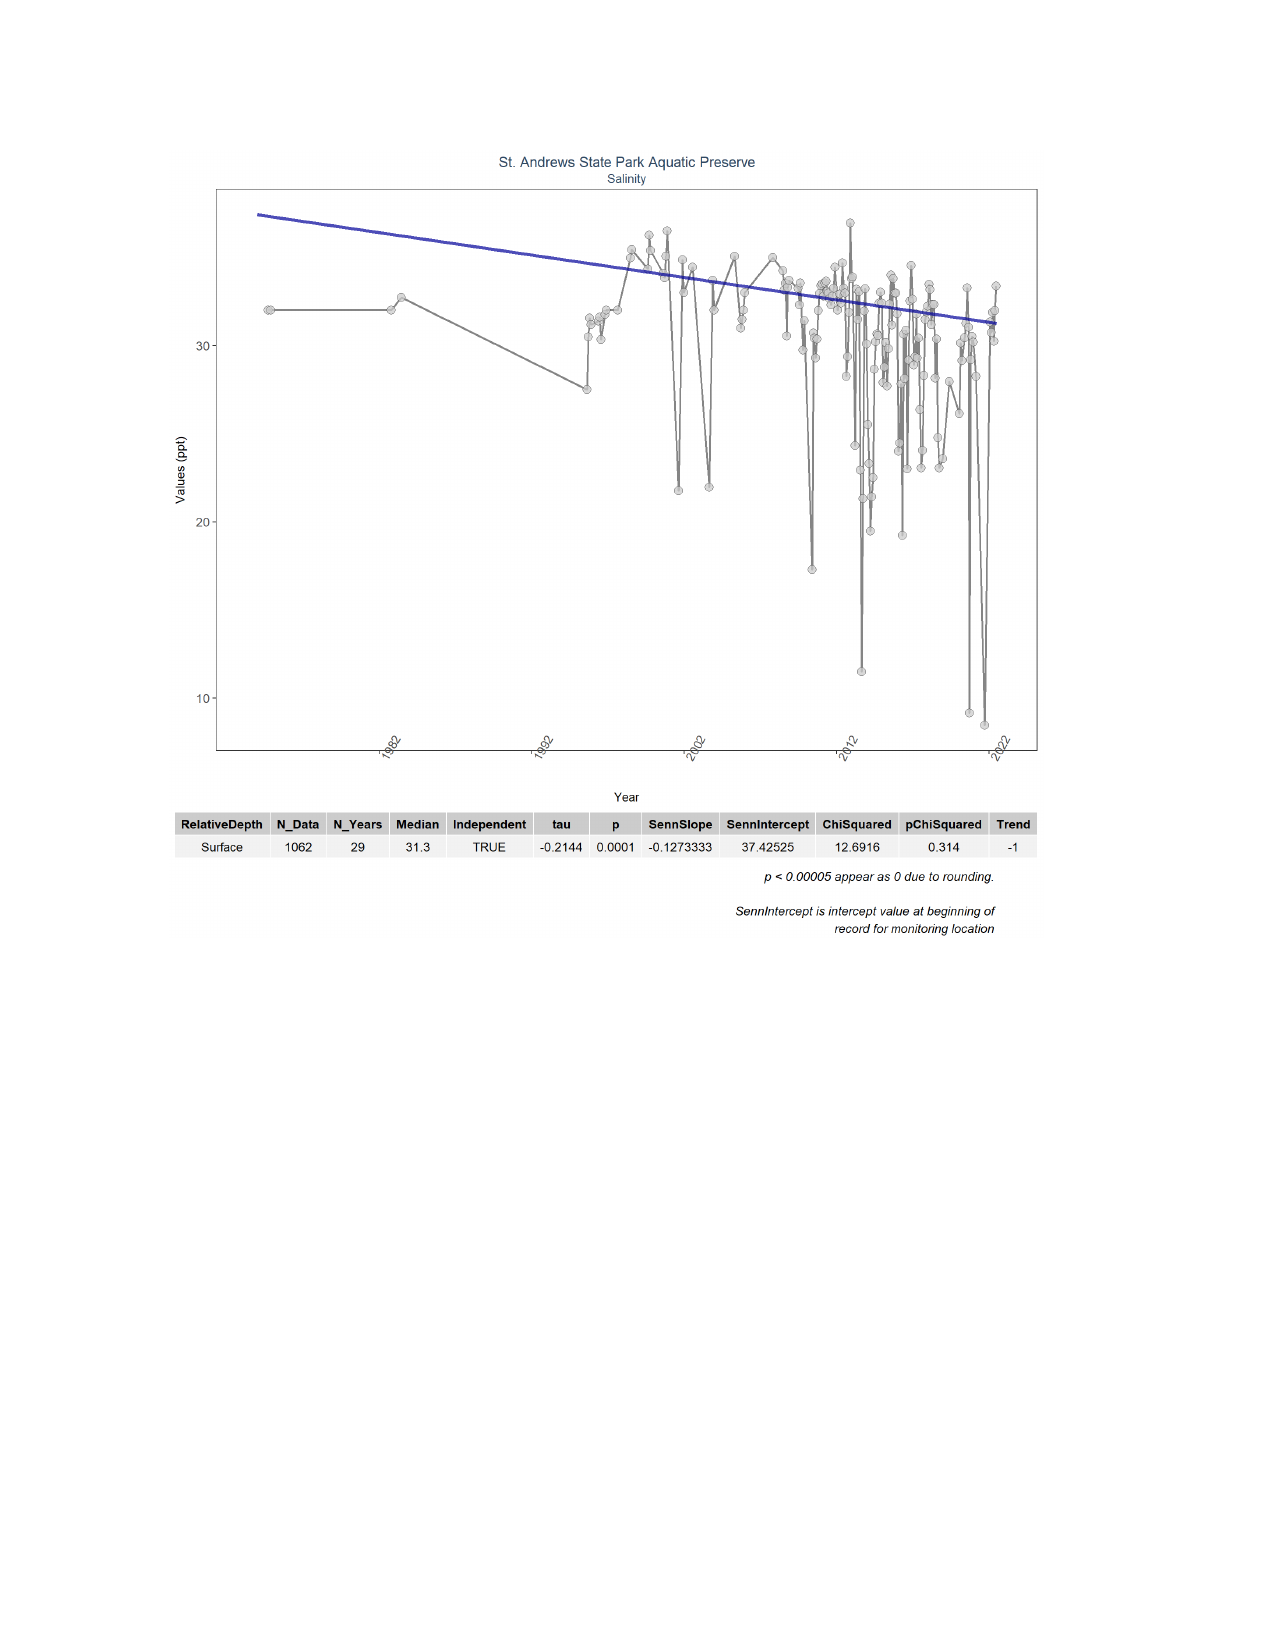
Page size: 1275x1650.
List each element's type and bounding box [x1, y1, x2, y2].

picture [168, 150, 1044, 938]
